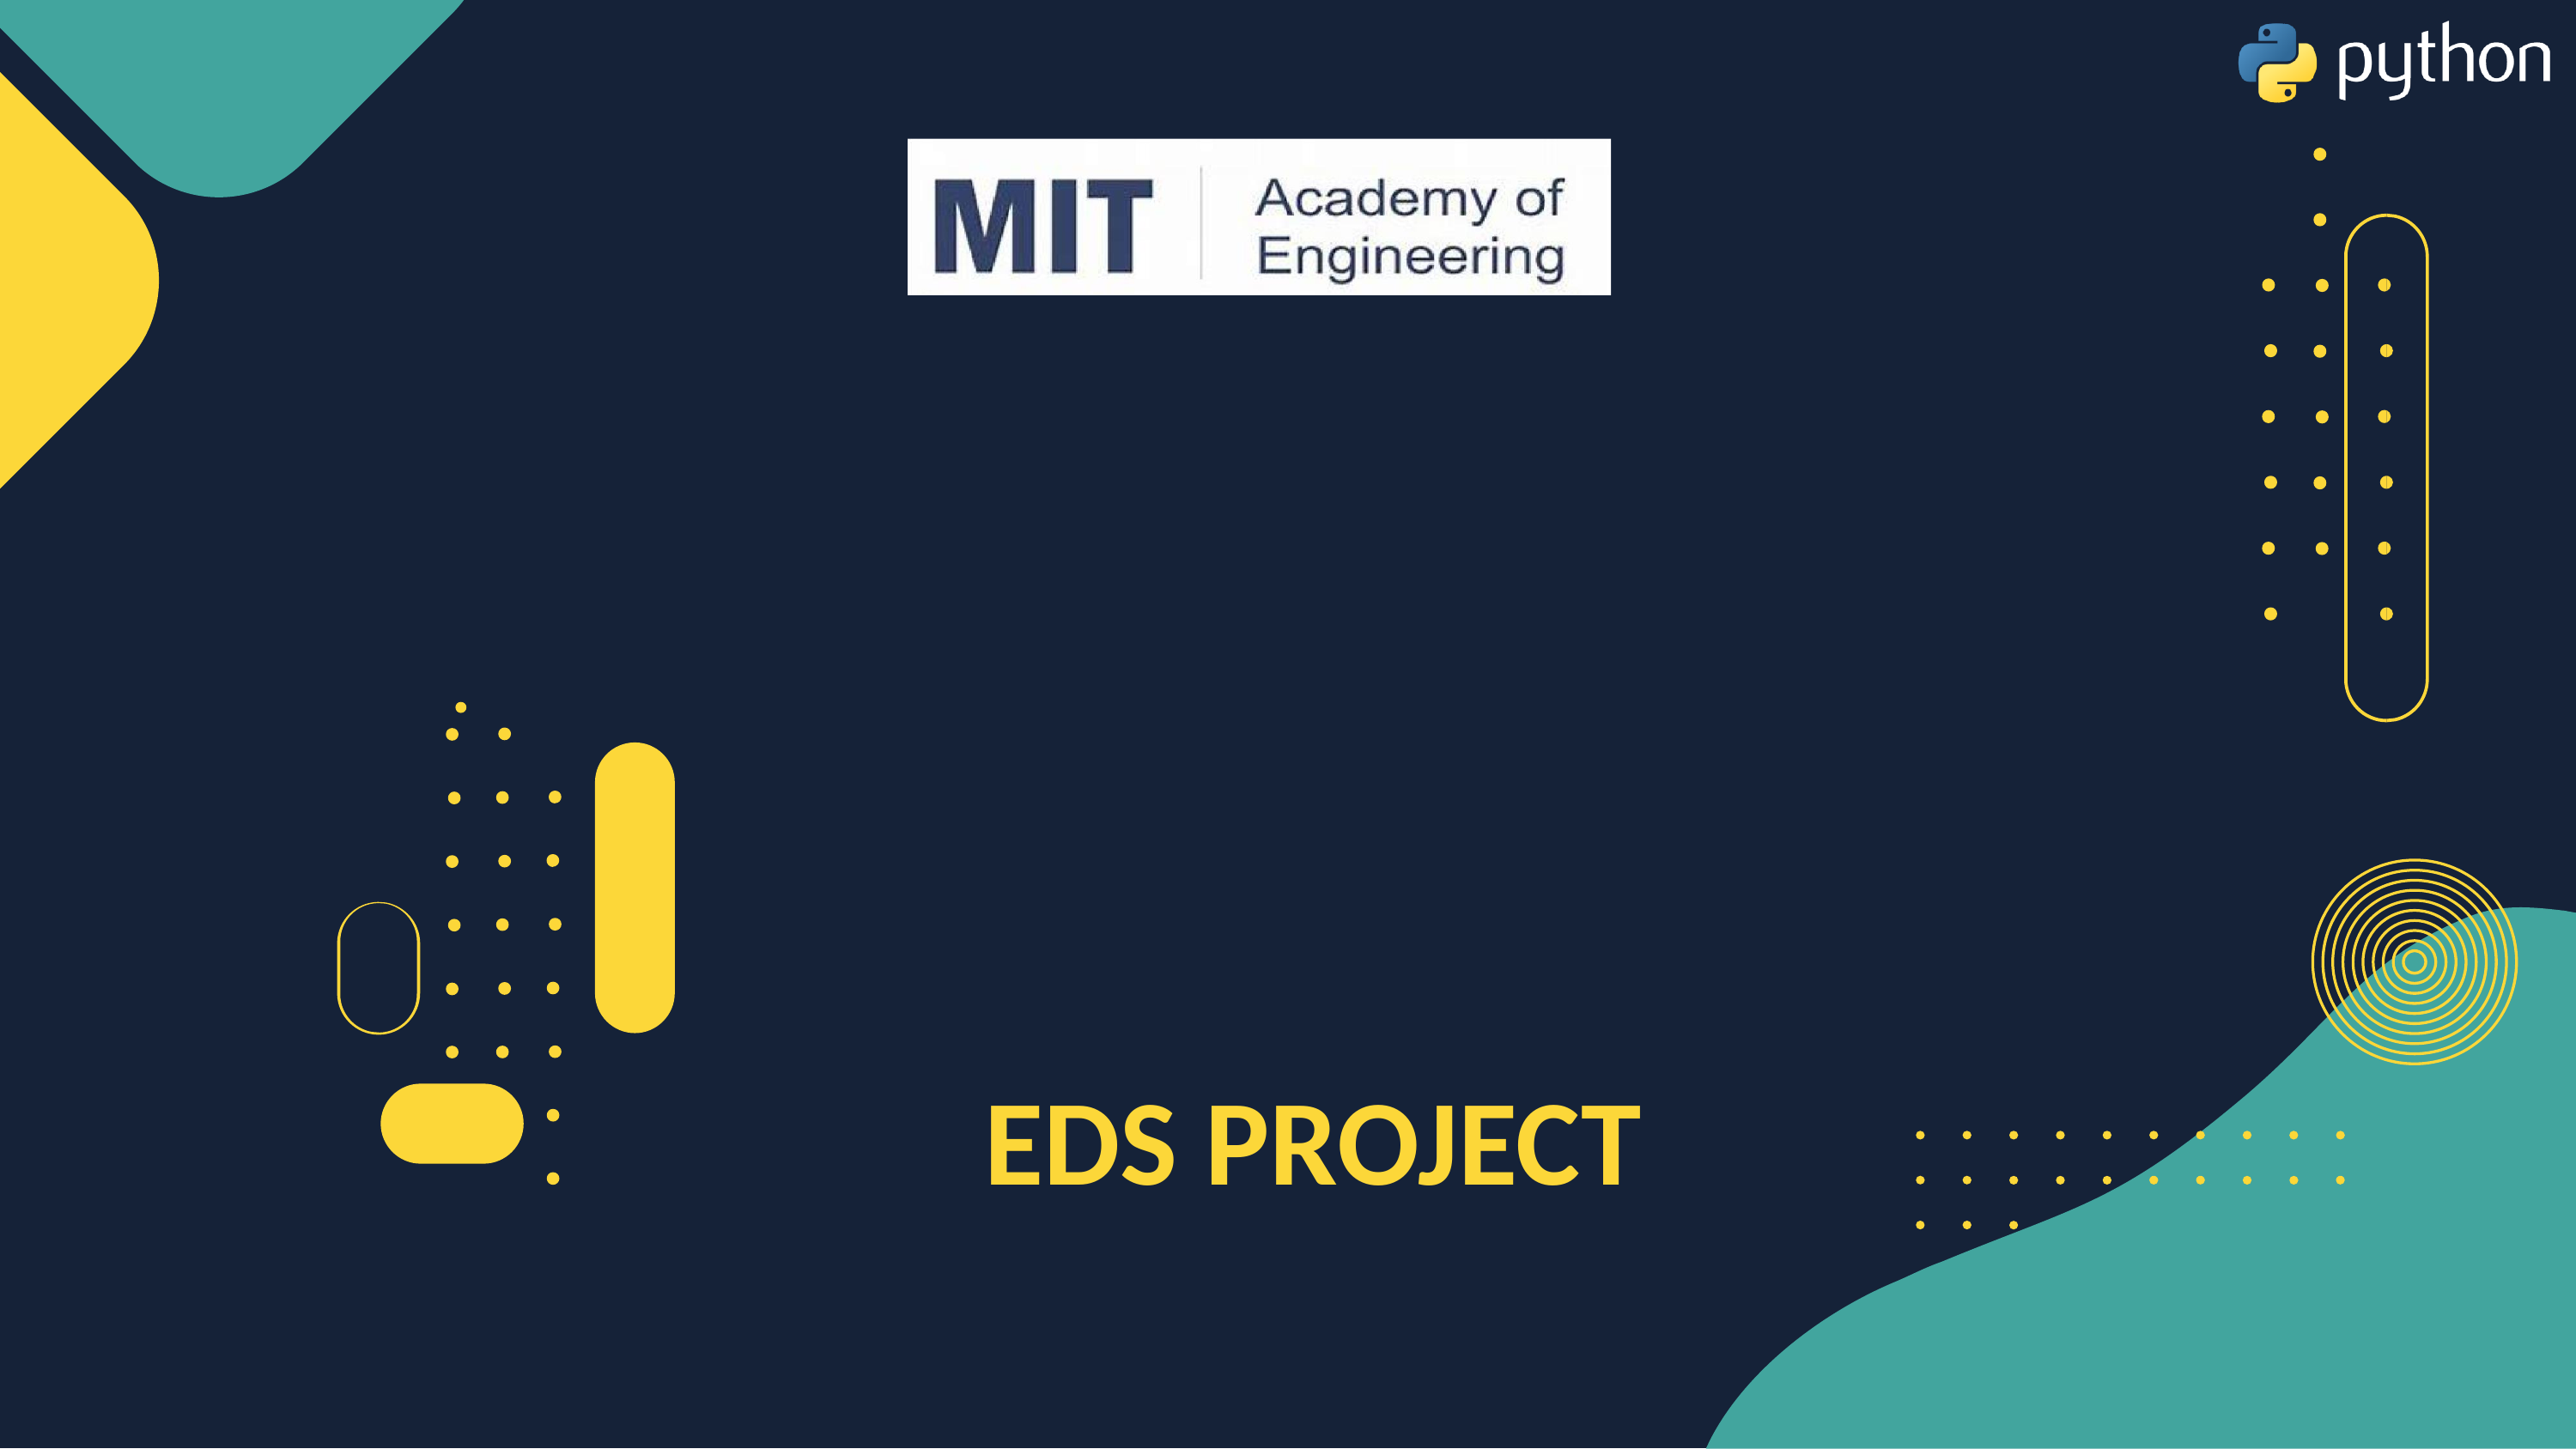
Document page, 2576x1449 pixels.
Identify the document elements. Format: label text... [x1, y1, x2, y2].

picture [2236, 21, 2551, 103]
text EDS PROJECT [0, 702, 2155, 1216]
picture [908, 138, 1612, 295]
